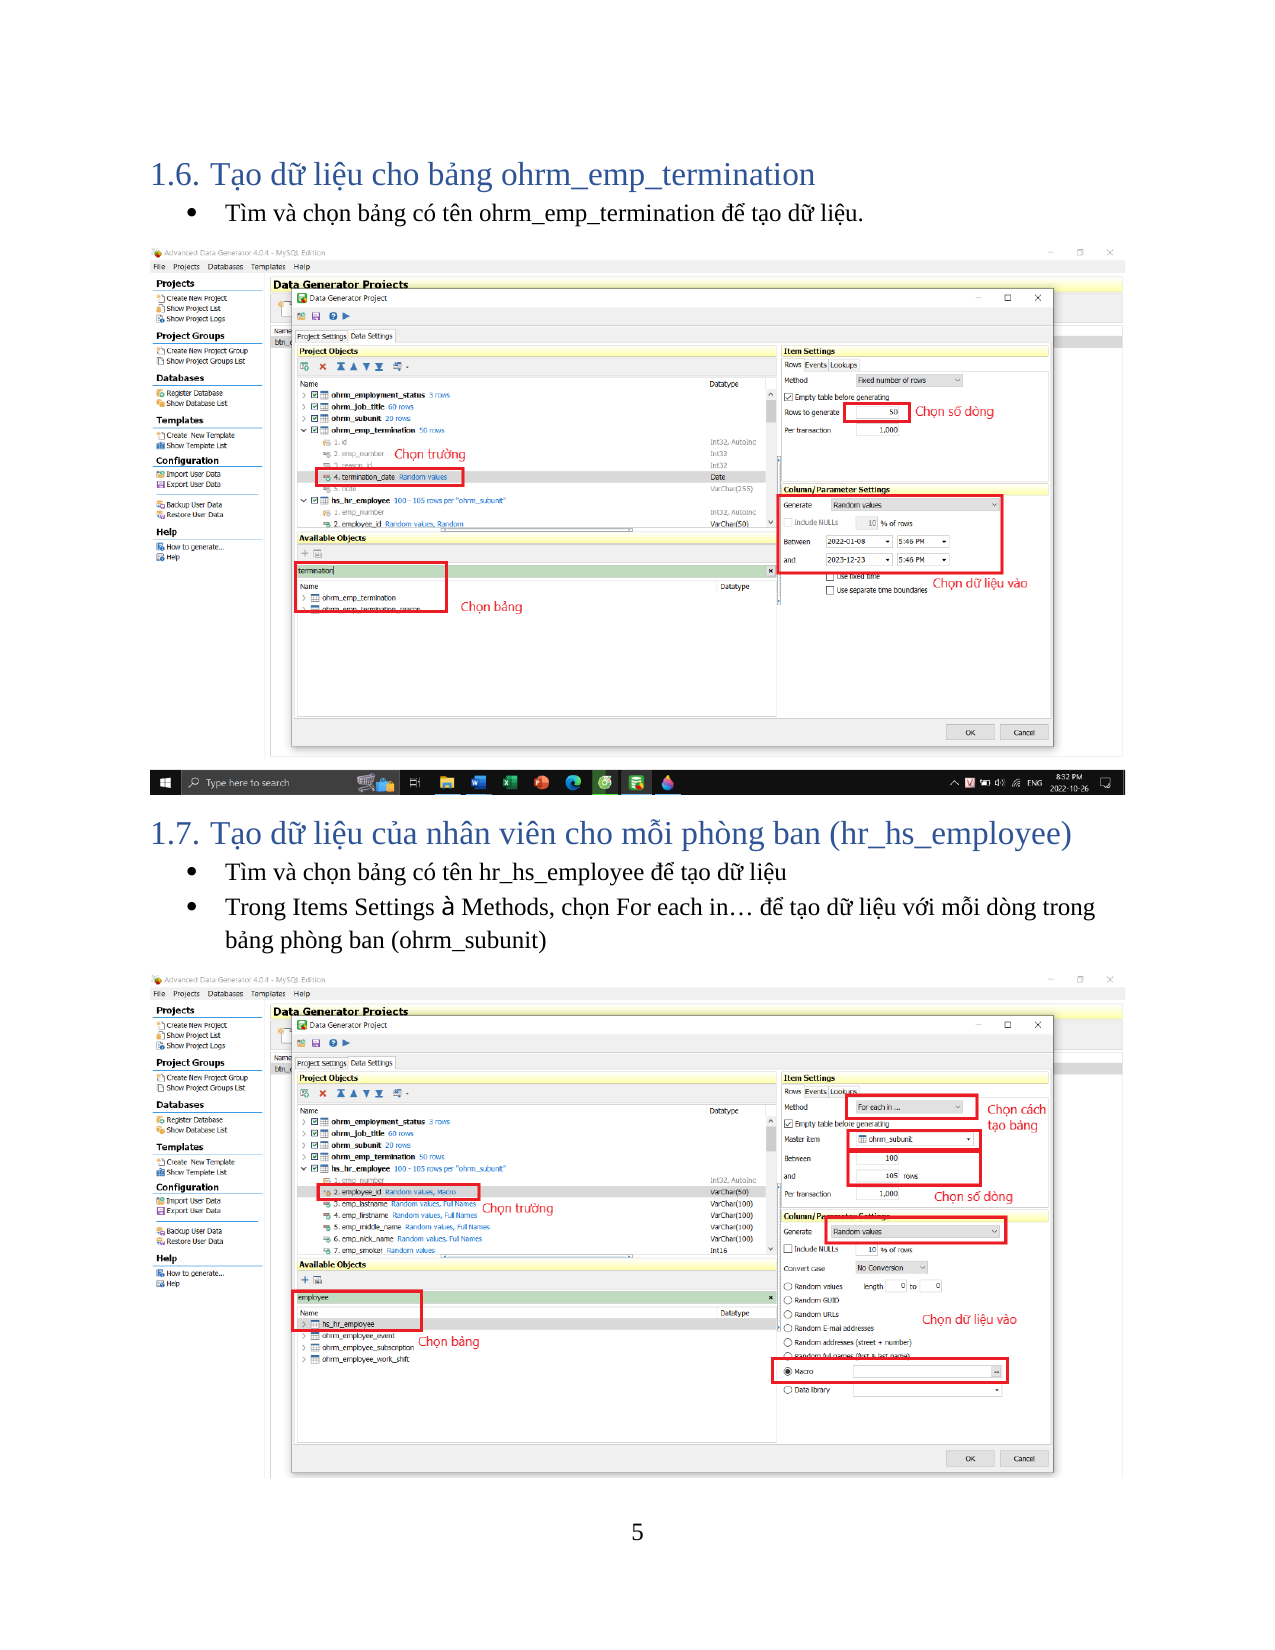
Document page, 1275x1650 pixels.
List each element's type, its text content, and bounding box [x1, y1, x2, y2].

subtitle Tạo dữ liệu của nhân viên cho mỗi phòng ban (hr_hs_employee) [150, 813, 1125, 852]
picture [150, 972, 1125, 1478]
list Tìm và chọn bảng có tên hr_hs_employee để tạo dữ liệu [187, 857, 1125, 886]
list Trong Items Settings à Methods, chọn For each in… để tạo dữ liệu với mỗi dòng trong bảng phòng ban (ohrm_subunit) [187, 888, 1125, 953]
list Tìm và chọn bảng có tên ohrm_emp_termination để tạo dữ liệu. [187, 198, 1125, 227]
subtitle Tạo dữ liệu cho bảng ohrm_emp_termination [150, 154, 1125, 192]
picture [150, 246, 1125, 795]
